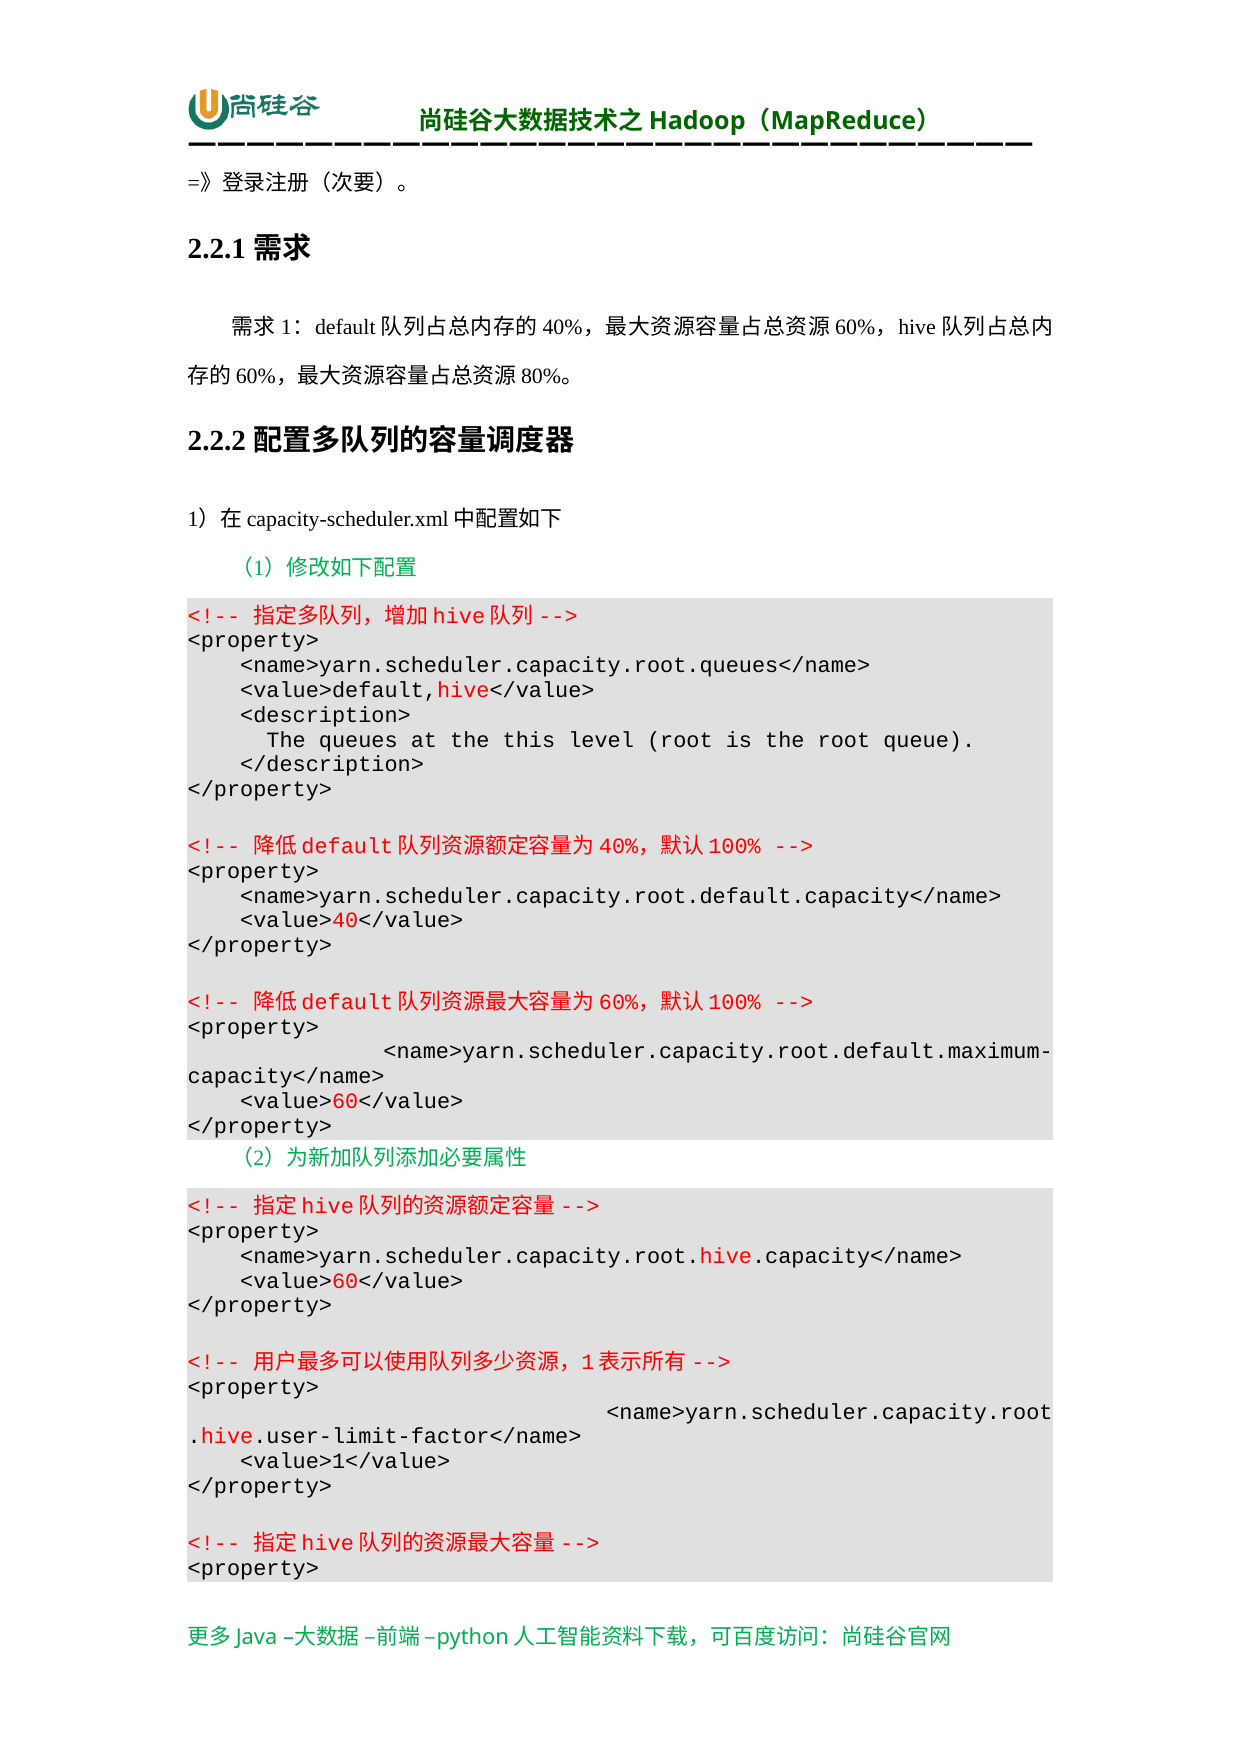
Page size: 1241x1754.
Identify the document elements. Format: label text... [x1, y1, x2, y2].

text 1）在capacity-scheduler.xml中配置如下 [187, 501, 1053, 533]
text <property> [187, 1557, 1053, 1582]
text <name>yarn.scheduler.capacity.root.default.capacity</name> [187, 885, 1053, 909]
text The queues at the this level (root is the root queue). [187, 729, 1053, 754]
subtitle 2.2.2 配置多队列的容量调度器 [187, 406, 1053, 471]
text <name>yarn.scheduler.capacity.root.queues</name> [187, 654, 1053, 679]
text <property> [187, 1016, 1053, 1041]
text <description> [187, 704, 1053, 729]
text <property> [187, 1220, 1053, 1245]
text <property> [187, 860, 1053, 885]
text <value>40</value> [187, 909, 1053, 934]
text <name>yarn.scheduler.capacity.root.default.maximum-capacity</name> [187, 1041, 1053, 1090]
text <!-- 降低default队列资源额定容量为40%，默认100% --> [187, 828, 1053, 860]
text <value>1</value> [187, 1451, 1053, 1475]
text <name>yarn.scheduler.capacity.root.hive.capacity</name> [187, 1245, 1053, 1270]
text <name>yarn.scheduler.capacity.root.hive.user-limit-factor</name> [187, 1401, 1053, 1451]
text <value>60</value> [187, 1090, 1053, 1115]
text </property> [187, 934, 1053, 959]
text （1）修改如下配置 [187, 549, 1053, 582]
text </property> [187, 1115, 1053, 1140]
text <property> [187, 630, 1053, 654]
text <property> [187, 1376, 1053, 1401]
text <!-- 指定hive队列的资源额定容量 --> [187, 1188, 1053, 1220]
text <!-- 用户最多可以使用队列多少资源，1表示所有 --> [187, 1344, 1053, 1376]
text </property> [187, 1475, 1053, 1500]
text <!-- 降低default队列资源最大容量为60%，默认100% --> [187, 984, 1053, 1016]
text <value>60</value> [187, 1270, 1053, 1294]
text </property> [187, 1294, 1053, 1319]
text </property> [187, 778, 1053, 803]
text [187, 165, 1053, 197]
text <!-- 指定多队列，增加hive队列 --> [187, 598, 1053, 630]
subtitle 2.2.1 需求 [187, 213, 1053, 278]
text <!-- 指定hive队列的资源最大容量 --> [187, 1525, 1053, 1557]
text <value>default,hive</value> [187, 679, 1053, 704]
text </description> [187, 754, 1053, 778]
text 需求1：default队列占总内存的40%，最大资源容量占总资源60%，hive队列占总内存的60%，最大资源容量占总资源80%。 [187, 308, 1053, 390]
text （2）为新加队列添加必要属性 [187, 1140, 1053, 1172]
